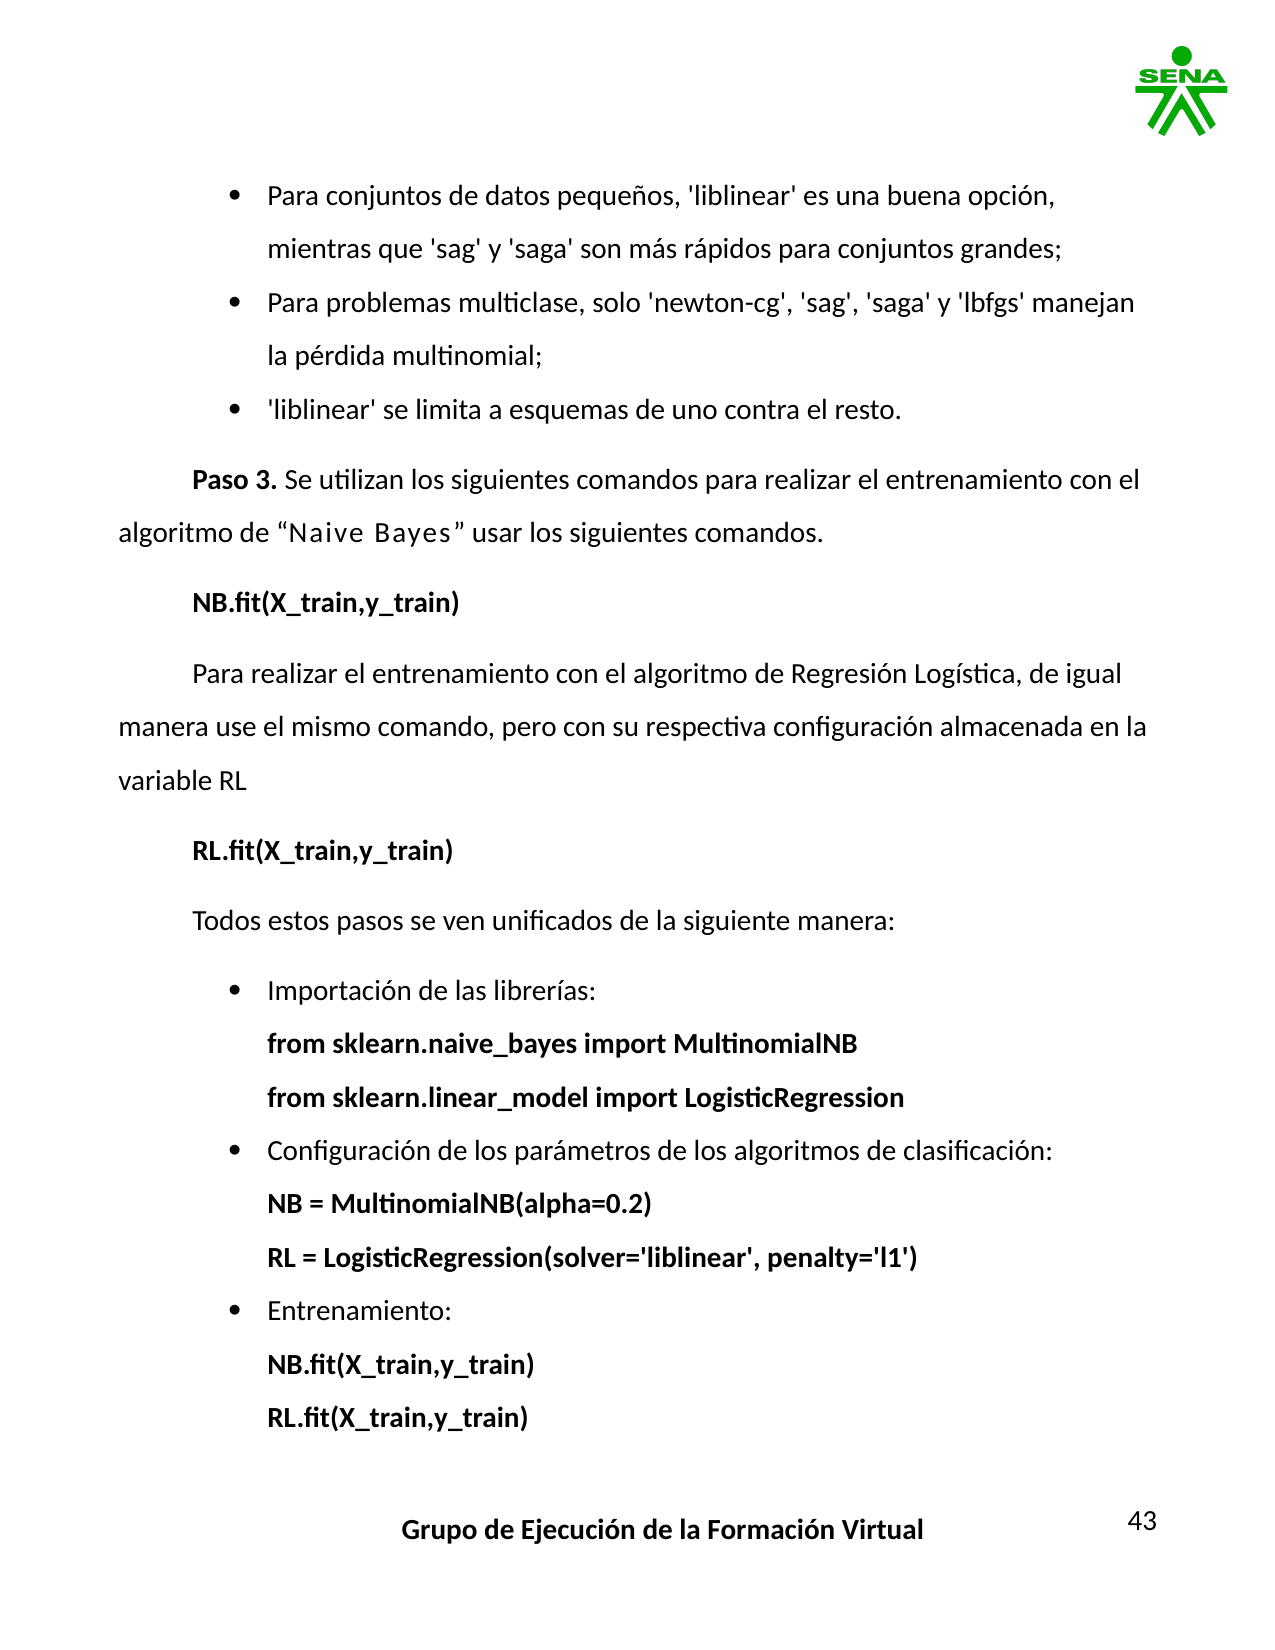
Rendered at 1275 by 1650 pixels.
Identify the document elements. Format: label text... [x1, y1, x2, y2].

list Para problemas multiclase, solo 'newton-cg', 'sag', 'saga' y 'lbfgs' manejan la pérdida multinomial; [229, 284, 1157, 373]
list from sklearn.naive_bayes import MultinomialNB [267, 1025, 1157, 1061]
text Para realizar el entrenamiento con el algoritmo de Regresión Logística, de igual manera use el mismo comando, pero con su respectiva configuración almacenada en la variable RL [118, 655, 1157, 797]
text NB.fit(X_train,y_train) [118, 584, 1157, 620]
list from sklearn.linear_model import LogisticRegression [267, 1079, 1157, 1114]
list NB.fit(X_train,y_train) [267, 1346, 1157, 1382]
picture [1135, 46, 1228, 136]
text Paso 3. Se utilizan los siguientes comandos para realizar el entrenamiento con el algoritmo de “Naive Bayes” usar los siguientes comandos. [118, 461, 1157, 550]
list Configuración de los parámetros de los algoritmos de clasificación: [229, 1132, 1157, 1168]
list RL = LogisticRegression(solver='liblinear', penalty='l1') [267, 1239, 1157, 1275]
list Entrenamiento: [229, 1292, 1157, 1328]
list Importación de las librerías: [229, 972, 1157, 1007]
text Todos estos pasos se ven unificados de la siguiente manera: [118, 902, 1157, 937]
list RL.fit(X_train,y_train) [267, 1399, 1157, 1435]
text RL.fit(X_train,y_train) [118, 832, 1157, 867]
list Para conjuntos de datos pequeños, 'liblinear' es una buena opción, mientras que 'sag' y 'saga' son más rápidos para conjuntos grandes; [229, 177, 1157, 266]
list NB = MultinomialNB(alpha=0.2) [267, 1186, 1157, 1221]
list 'liblinear' se limita a esquemas de uno contra el resto. [229, 391, 1157, 427]
